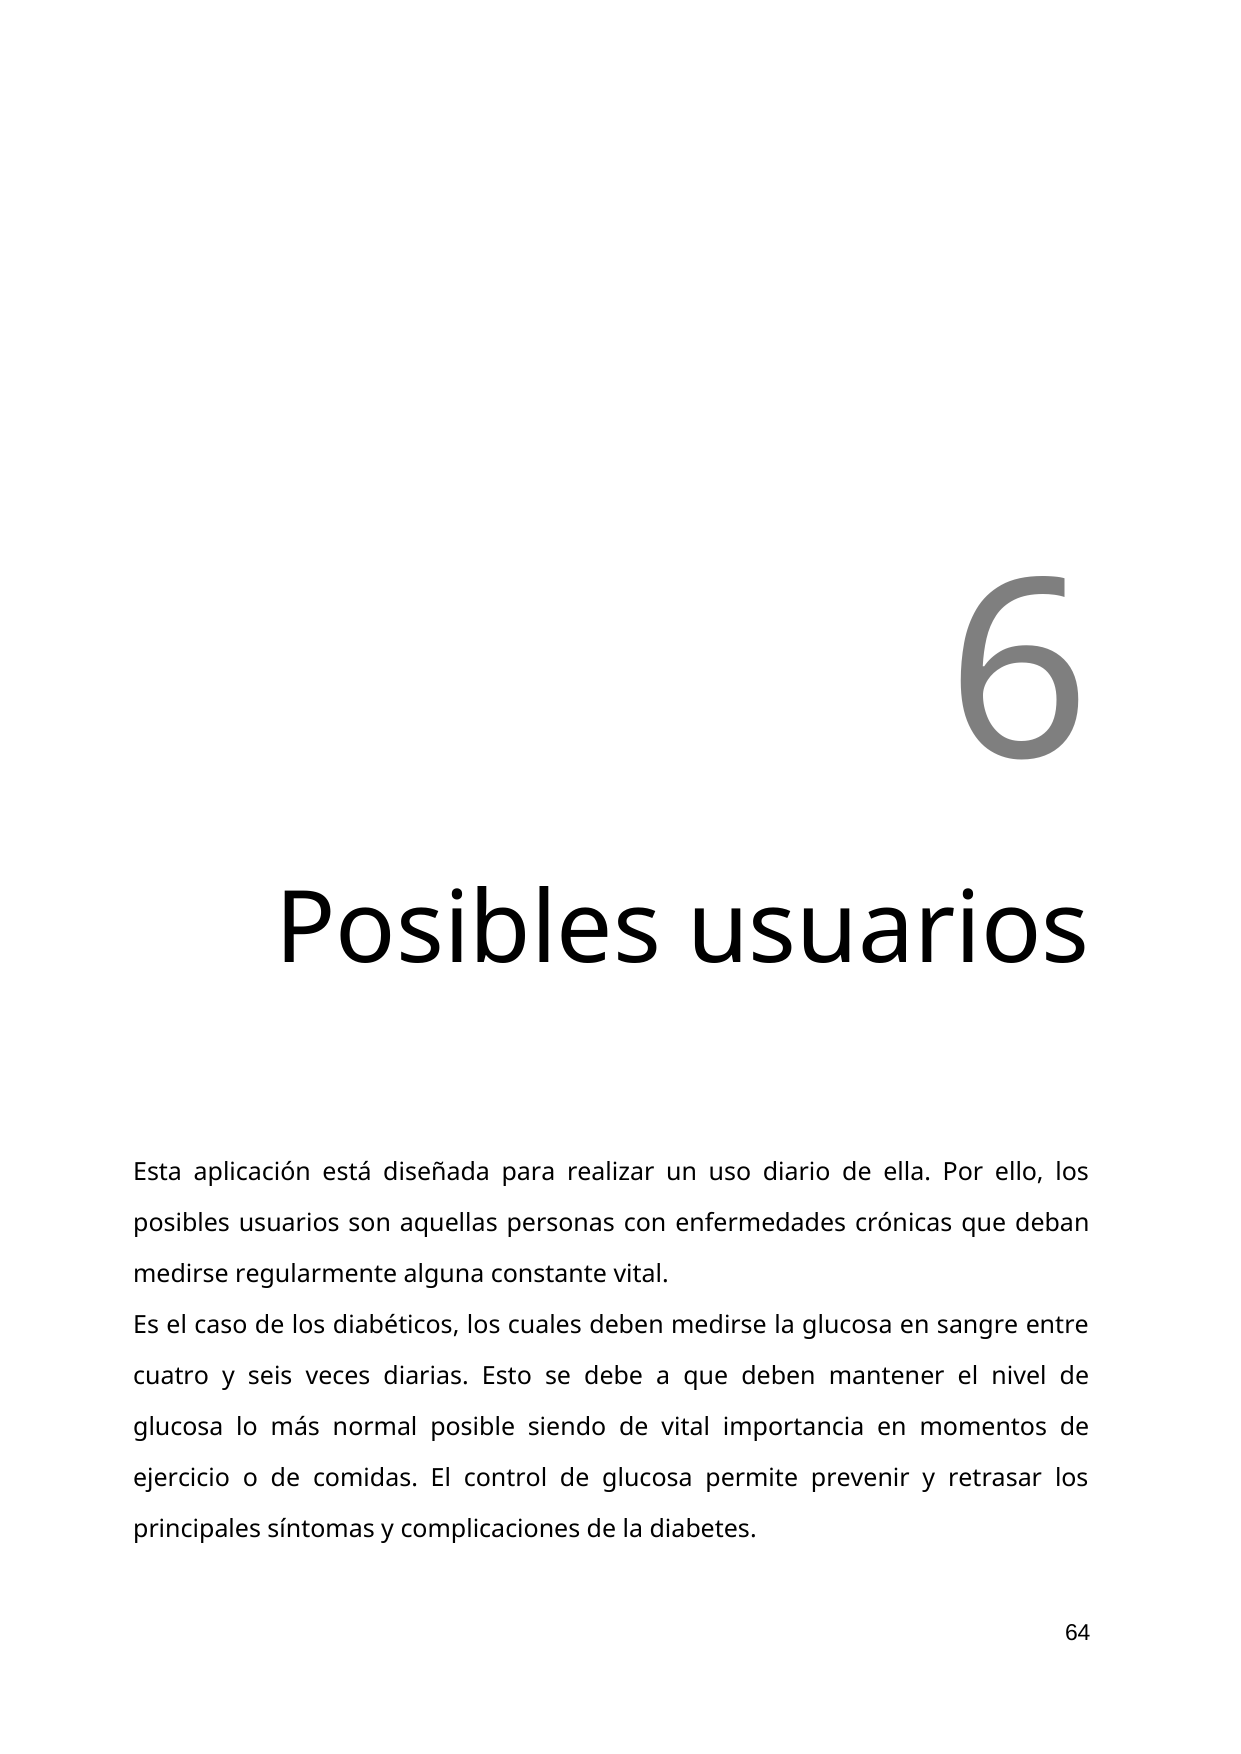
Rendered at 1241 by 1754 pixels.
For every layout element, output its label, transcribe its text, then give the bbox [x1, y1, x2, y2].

text 6 [133, 491, 1090, 831]
text Esta aplicación está diseñada para realizar un uso diario de ella. Por ello, los posibles usuarios son aquellas personas con enfermedades crónicas que deban medirse regularmente alguna constante vital. [133, 1153, 1090, 1290]
text Posibles usuarios [133, 856, 1090, 992]
text Es el caso de los diabéticos, los cuales deben medirse la glucosa en sangre entre cuatro y seis veces diarias. Esto se debe a que deben mantener el nivel de glucosa lo más normal posible siendo de vital importancia en momentos de ejercicio o de comidas. El control de glucosa permite prevenir y retrasar los principales síntomas y complicaciones de la diabetes. [133, 1307, 1090, 1545]
